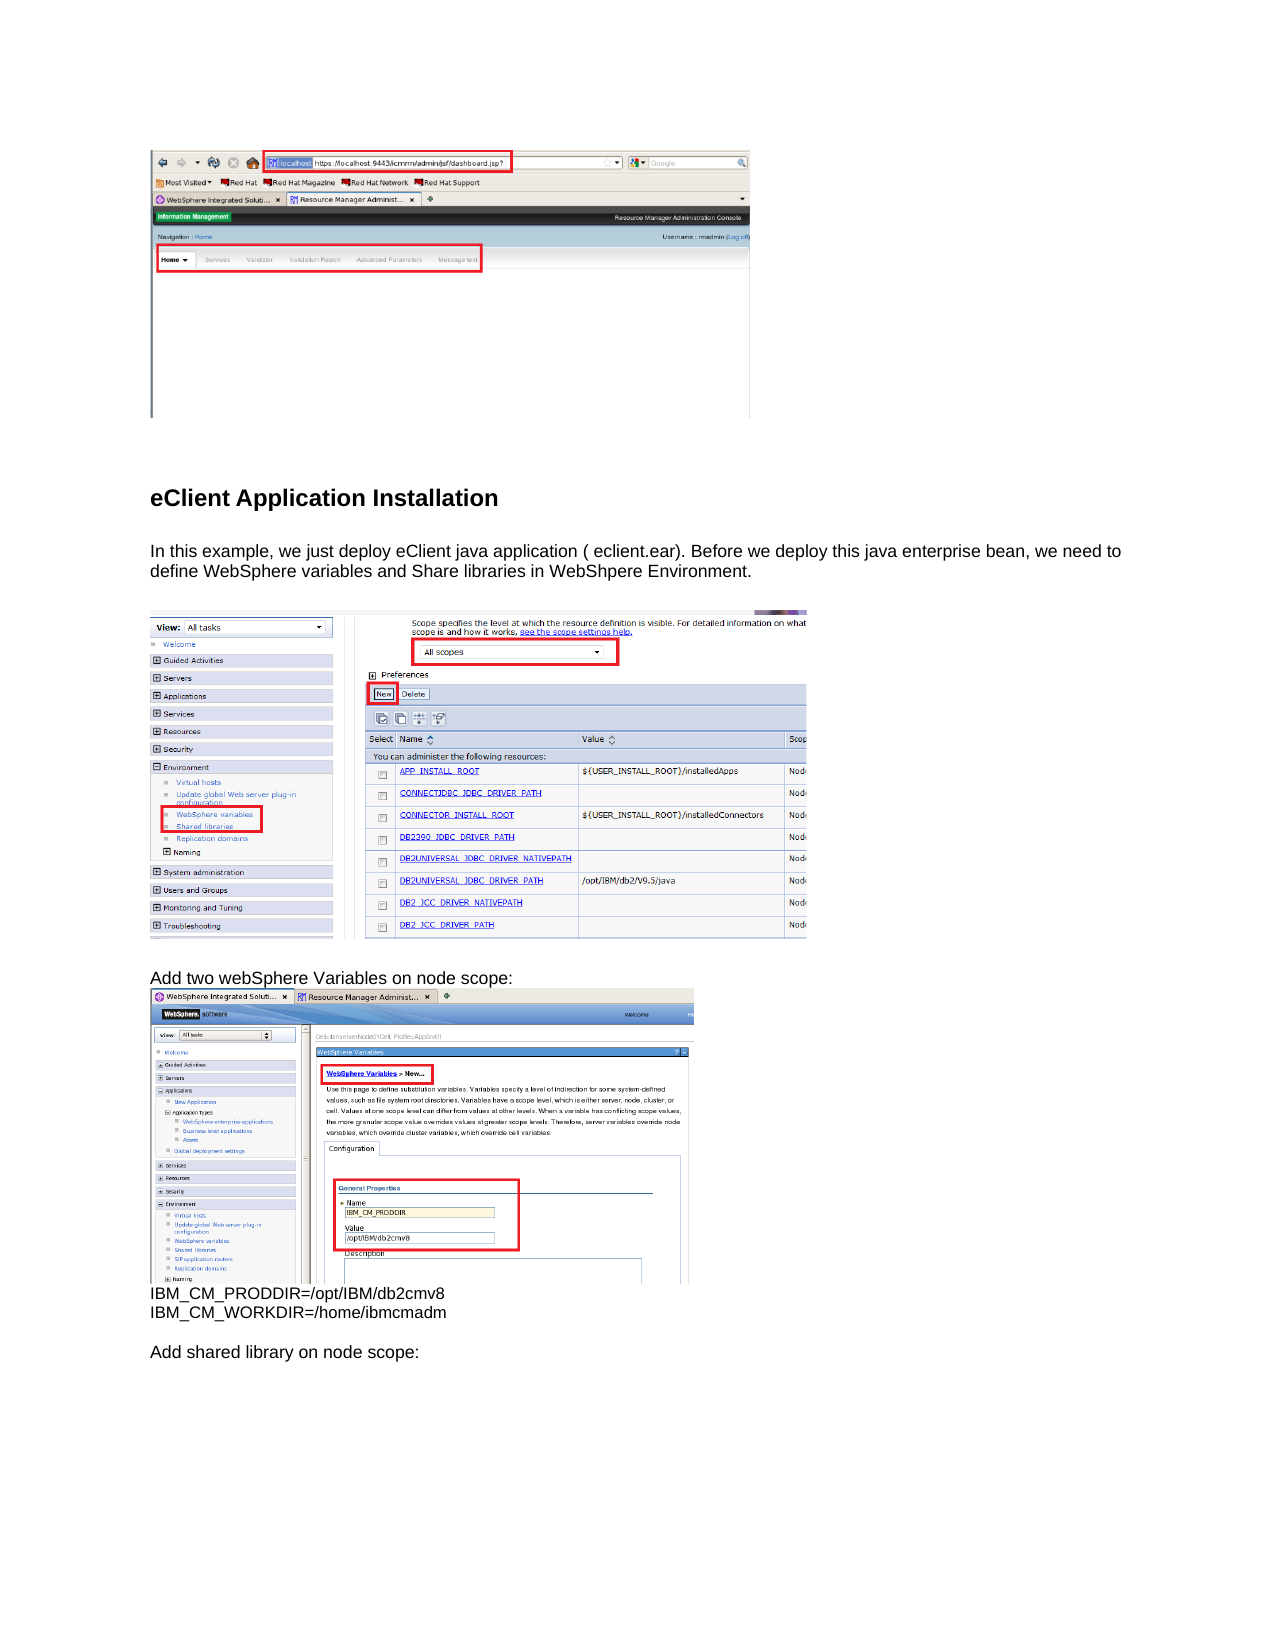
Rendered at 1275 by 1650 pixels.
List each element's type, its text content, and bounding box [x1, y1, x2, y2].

text IBM_CM_WORKDIR=/home/ibmcmadm [150, 1303, 1125, 1322]
picture [150, 988, 694, 1284]
picture [150, 150, 750, 418]
text Add shared library on node scope: [150, 1342, 1125, 1363]
text IBM_CM_PRODDIR=/opt/IBM/db2cmv8 [150, 1283, 1125, 1303]
text In this example, we just deploy eClient java application ( eclient.ear). Before we deploy this java enterprise bean, we need to define WebSphere variables and Share libraries in WebShpere Environment. [150, 541, 1125, 581]
text Add two webSphere Variables on node scope: [150, 968, 1125, 988]
text eClient Application Installation [150, 484, 1125, 511]
picture [150, 610, 807, 939]
